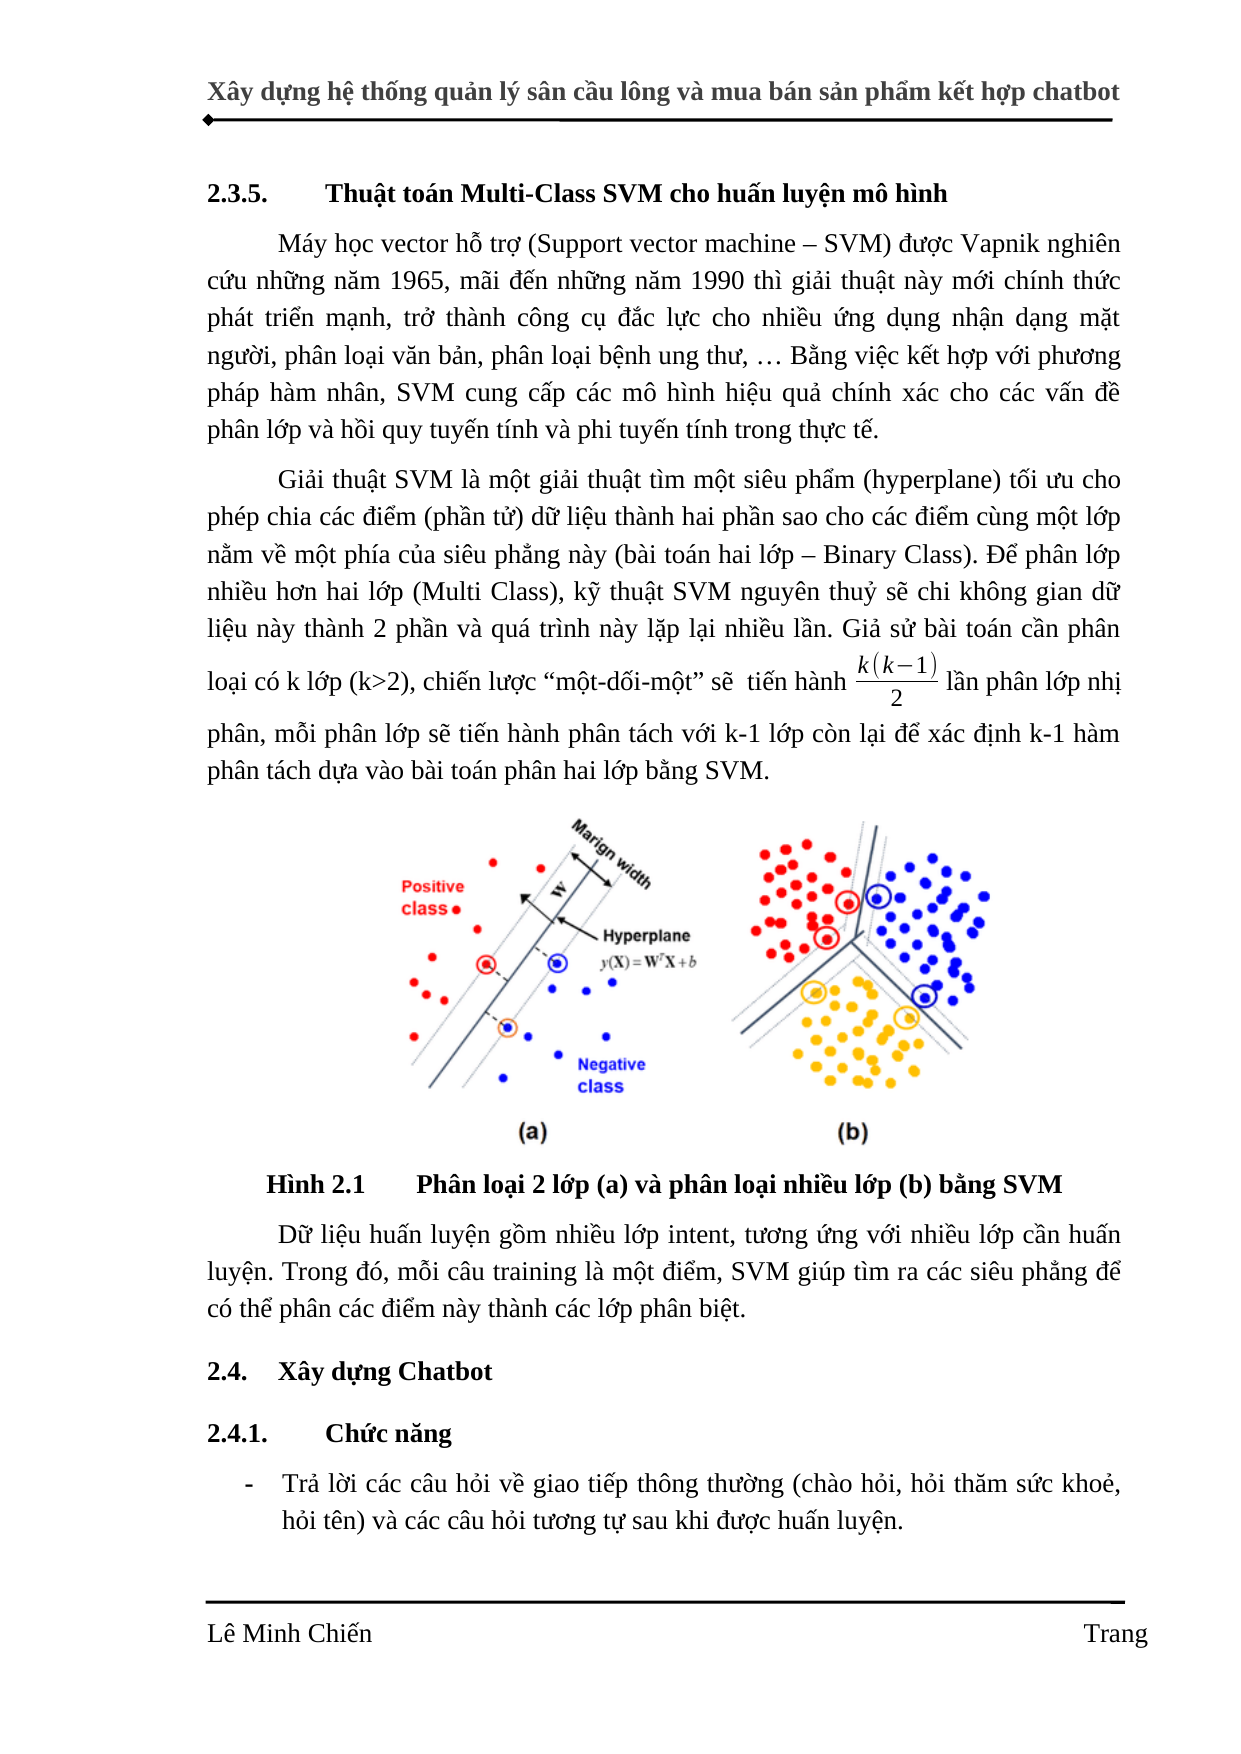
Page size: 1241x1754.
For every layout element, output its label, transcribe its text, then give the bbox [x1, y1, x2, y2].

picture [387, 804, 1000, 1150]
text Thuật toán Multi-Class SVM cho huấn luyện mô hình [207, 177, 1122, 208]
text Chức năng [207, 1417, 1122, 1448]
text Dữ liệu huấn luyện gồm nhiều lớp intent, tương ứng với nhiều lớp cần huấn luyện. Trong đó, mỗi câu training là một điểm, SVM giúp tìm ra các siêu phẳng để có thể phân các điểm này thành các lớp phân biệt. [207, 1218, 1122, 1323]
text Giải thuật SVM là một giải thuật tìm một siêu phẩm (hyperplane) tối ưu cho phép chia các điểm (phần tử) dữ liệu thành hai phần sao cho các điểm cùng một lớp nằm về một phía của siêu phẳng này (bài toán hai lớp – Binary Class). Để phân lớp nhiều hơn hai lớp (Multi Class), kỹ thuật SVM nguyên thuỷ sẽ chi không gian dữ liệu này thành 2 phần và quá trình này lặp lại nhiều lần. Giả sử bài toán cần phân loại có k lớp (k>2), chiến lược “một-dối-một” sẽ tiến hành lần phân lớp nhị phân, mỗi phân lớp sẽ tiến hành phân tách với k-1 lớp còn lại để xác định k-1 hàm phân tách dựa vào bài toán phân hai lớp bằng SVM. [207, 463, 1122, 786]
text Máy học vector hỗ trợ (Support vector machine – SVM) được Vapnik nghiên cứu những năm 1965, mãi đến những năm 1990 thì giải thuật này mới chính thức phát triển mạnh, trở thành công cụ đắc lực cho nhiều ứng dụng nhận dạng mặt người, phân loại văn bản, phân loại bệnh ung thư, … Bằng việc kết hợp với phương pháp hàm nhân, SVM cung cấp các mô hình hiệu quả chính xác cho các vấn đề phân lớp và hồi quy tuyến tính và phi tuyến tính trong thực tế. [207, 227, 1122, 444]
text Phân loại 2 lớp (a) và phân loại nhiều lớp (b) bằng SVM [207, 1168, 1122, 1199]
list Trả lời các câu hỏi về giao tiếp thông thường (chào hỏi, hỏi thăm sức khoẻ, hỏi tên) và các câu hỏi tương tự sau khi được huấn luyện. [244, 1467, 1122, 1535]
text Xây dựng Chatbot [207, 1354, 1122, 1386]
